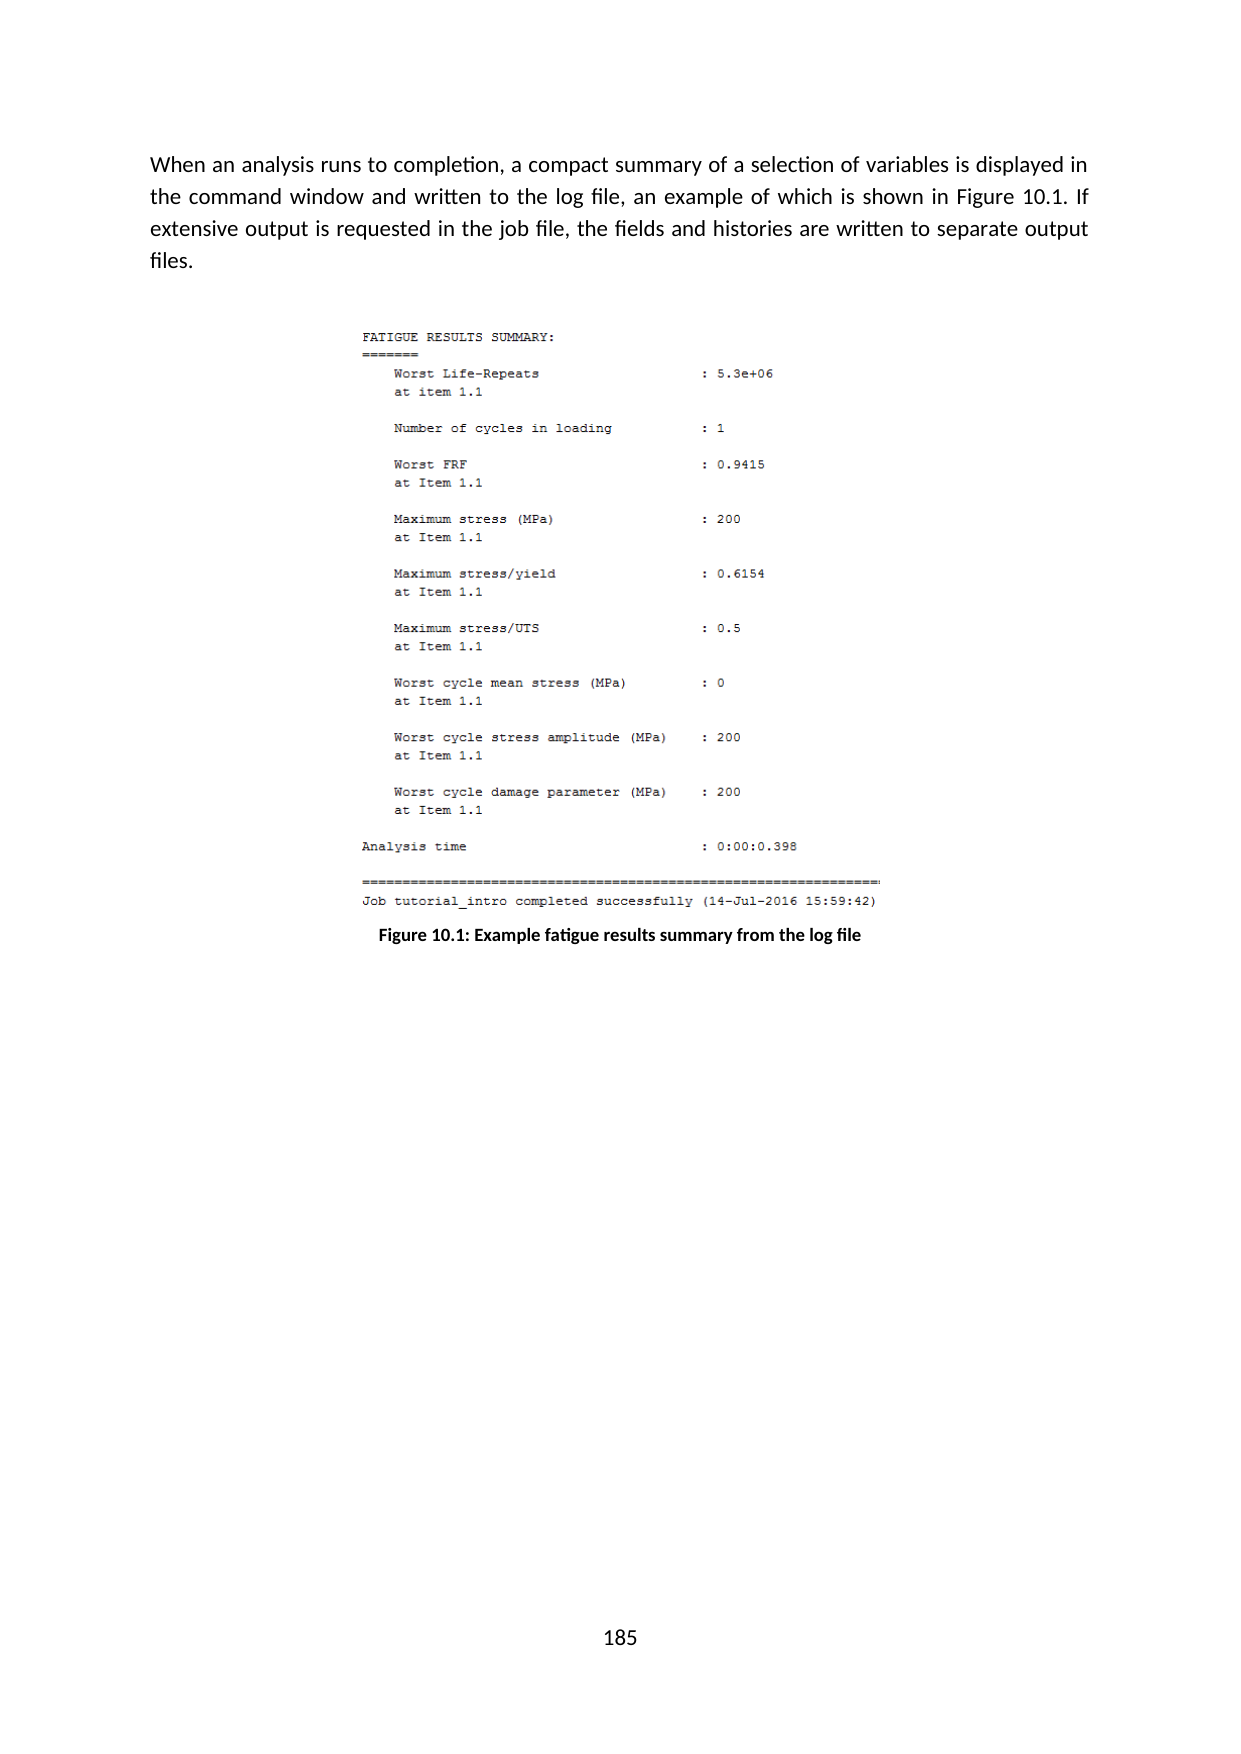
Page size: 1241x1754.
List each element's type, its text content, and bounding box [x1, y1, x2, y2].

picture [360, 328, 880, 914]
text When an analysis runs to completion, a compact summary of a selection of variables is displayed in the command window and written to the log file, an example of which is shown in Figure 10.1. If extensive output is requested in the job file, the fields and histories are written to separate output files. [150, 150, 1090, 274]
